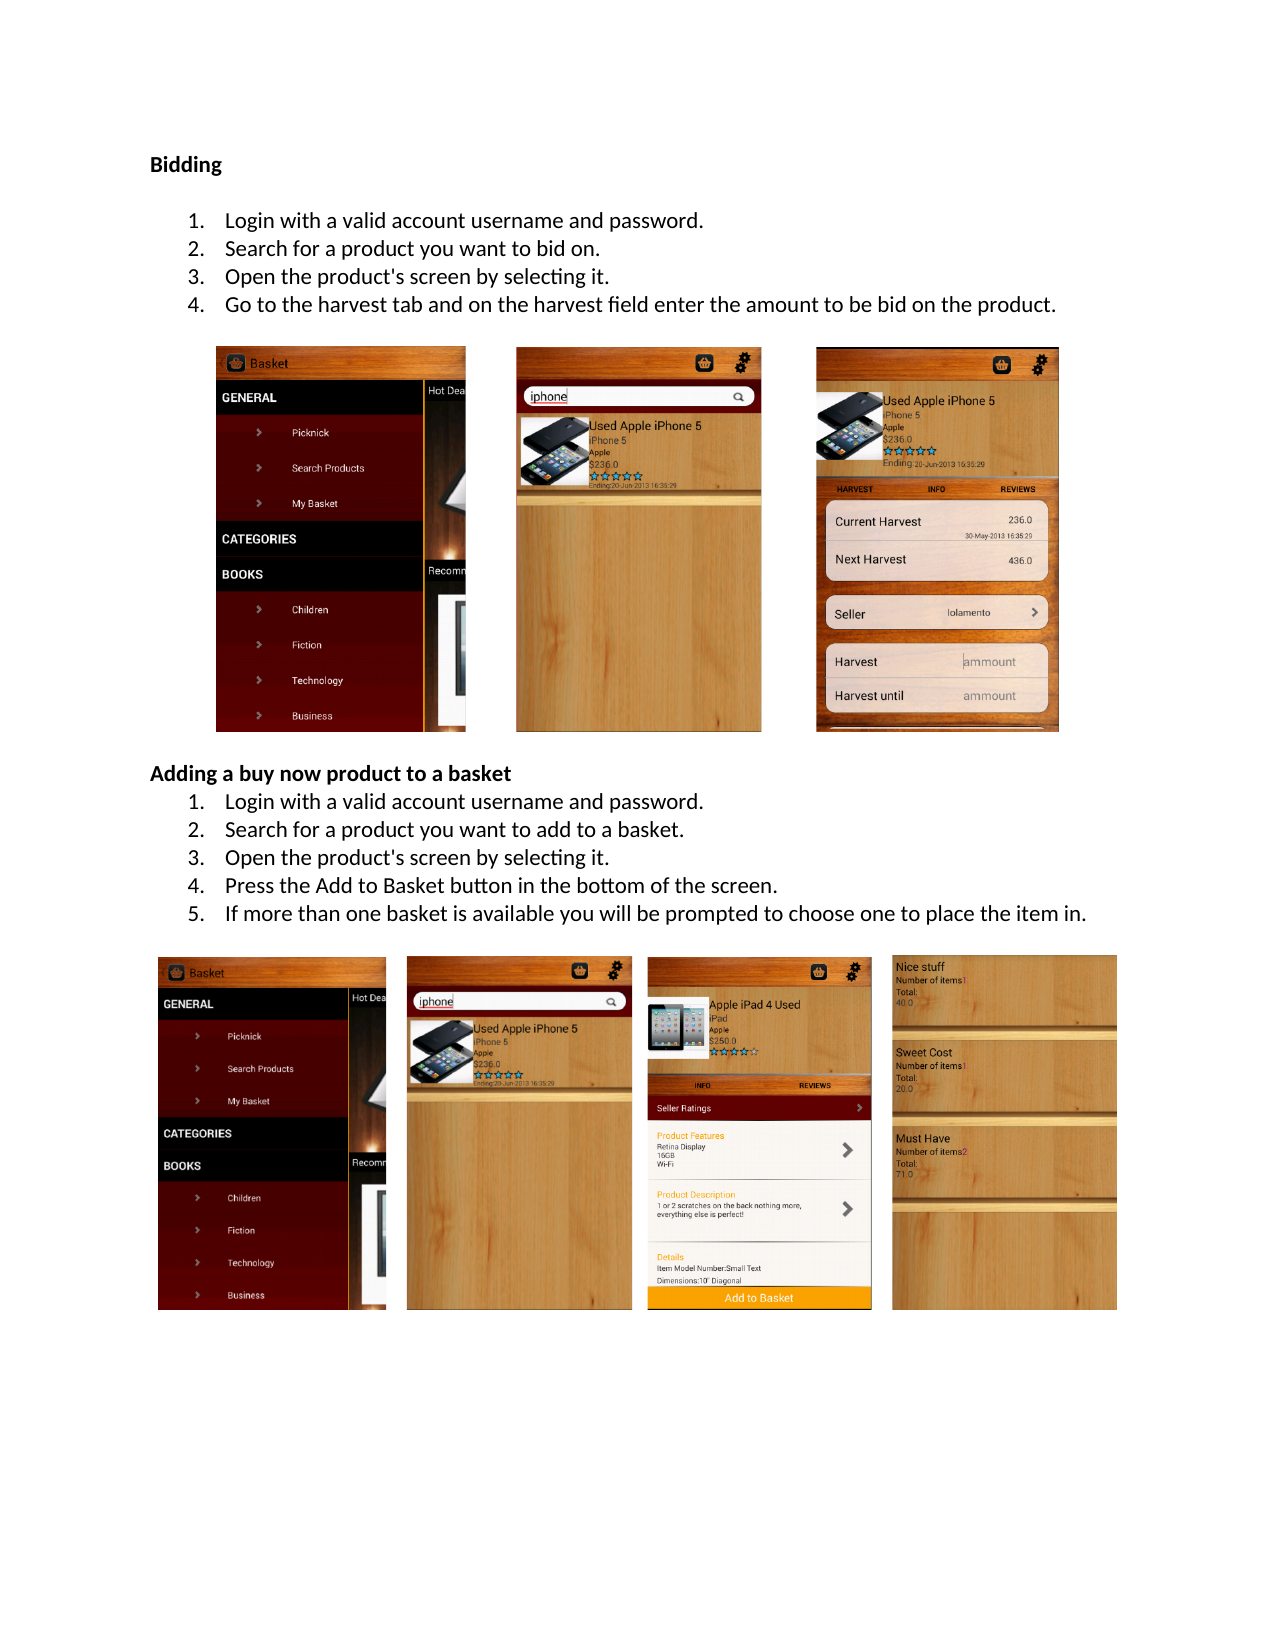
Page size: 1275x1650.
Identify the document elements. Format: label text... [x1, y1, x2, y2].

picture [406, 956, 633, 1310]
picture [158, 957, 387, 1310]
picture [892, 955, 1117, 1310]
list Open the product's screen by selecting it. [187, 843, 1125, 872]
list If more than one basket is available you will be prompted to choose one to place the item in. [187, 899, 1125, 928]
list Go to the harvest tab and on the harvest field enter the amount to be bid on the product. [187, 290, 1125, 318]
picture [516, 347, 762, 732]
list Search for a product you want to bid on. [187, 234, 1125, 262]
list Login with a valid account username and password. [187, 206, 1125, 234]
picture [816, 347, 1059, 732]
text Adding a buy now product to a basket [150, 759, 1125, 787]
list Search for a product you want to add to a basket. [187, 816, 1125, 843]
list Press the Add to Basket button in the bottom of the screen. [187, 872, 1125, 899]
picture [216, 346, 466, 732]
list Login with a valid account username and password. [187, 787, 1125, 816]
text Bidding [150, 150, 1125, 178]
picture [647, 957, 872, 1310]
list Open the product's screen by selecting it. [187, 262, 1125, 290]
